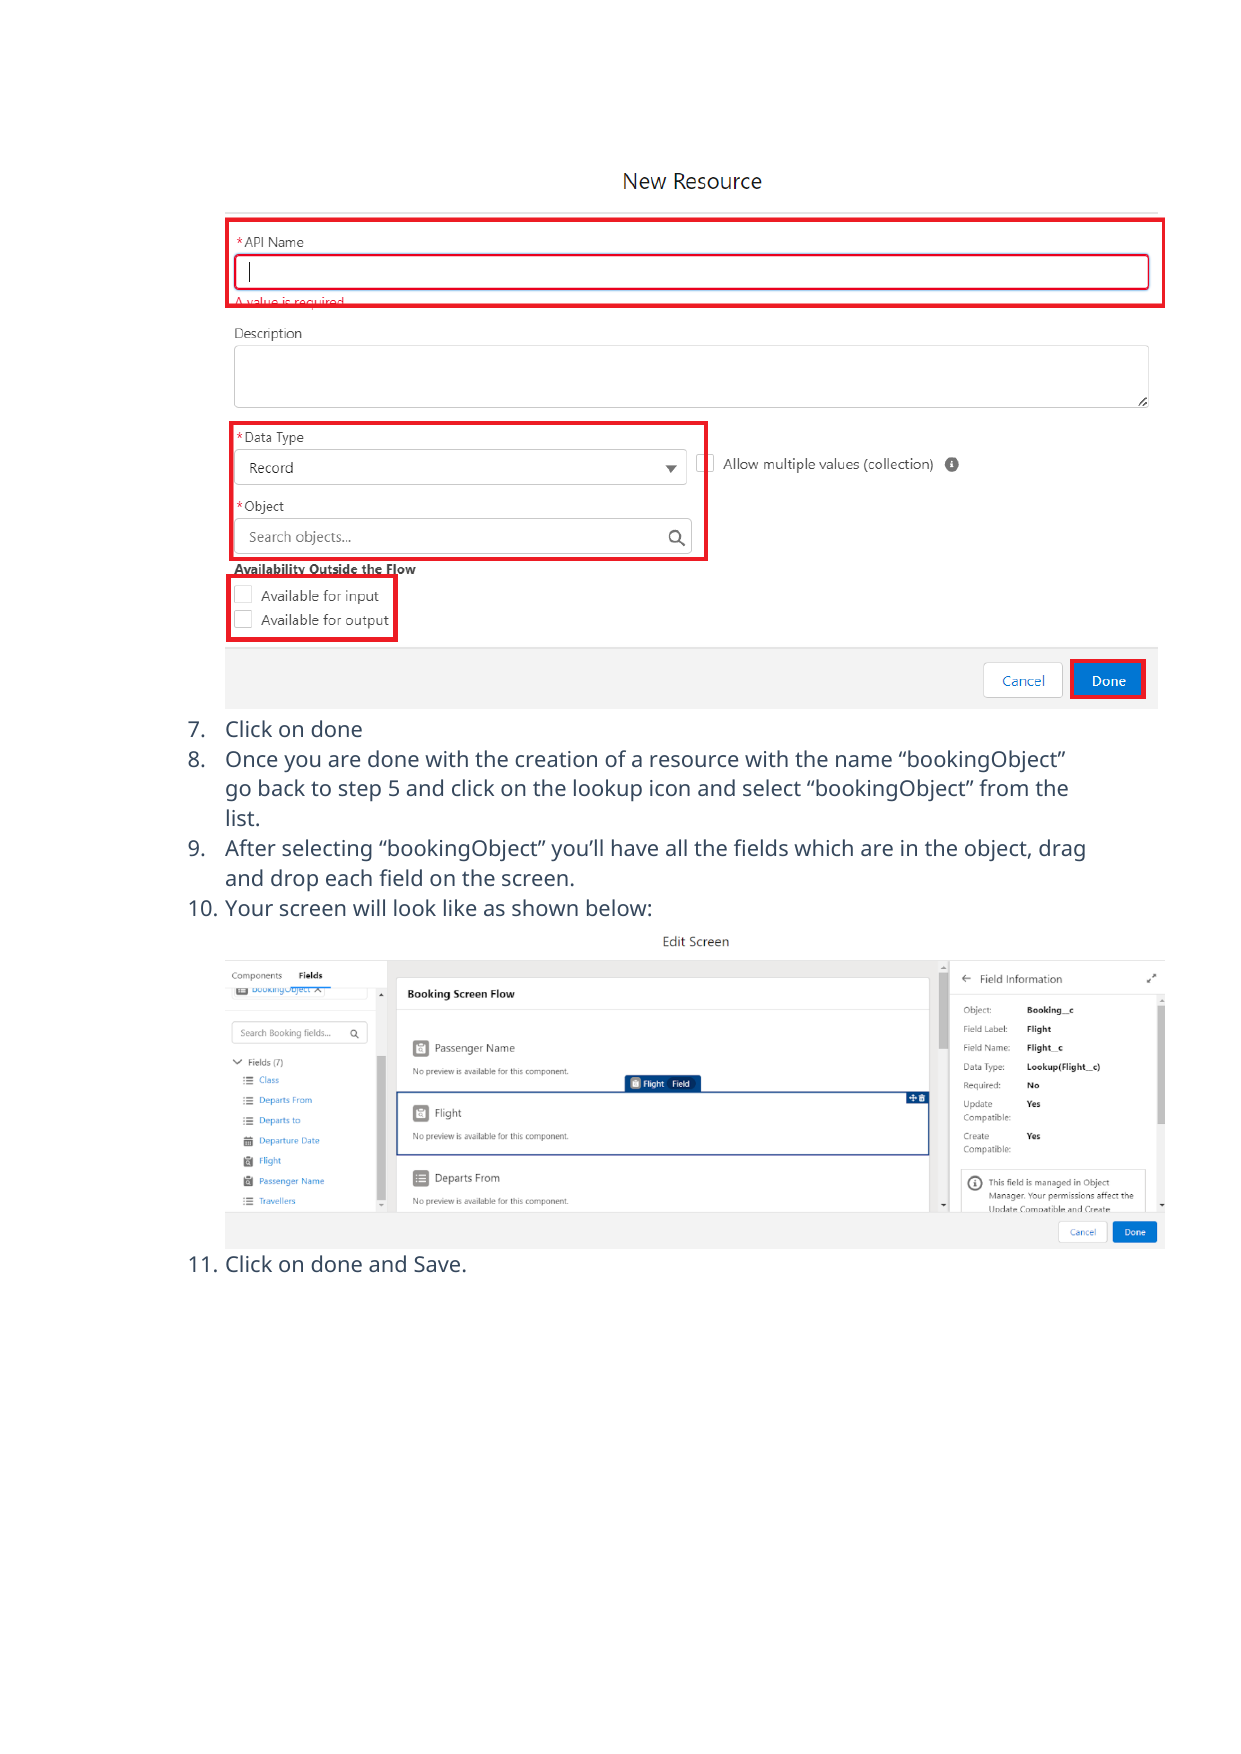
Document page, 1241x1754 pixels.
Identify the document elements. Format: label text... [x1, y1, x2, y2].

picture [225, 922, 1165, 1249]
picture [225, 150, 1165, 714]
list Click on done [187, 714, 1090, 743]
list Click on done and Save. [187, 1248, 1090, 1278]
list After selecting “bookingObject” you’ll have all the fields which are in the object, drag and drop each field on the screen. [187, 833, 1090, 892]
list Once you are done with the creation of a resource with the name “bookingObject” go back to step 5 and click on the lookup icon and select “bookingObject” from the list. [187, 743, 1090, 833]
